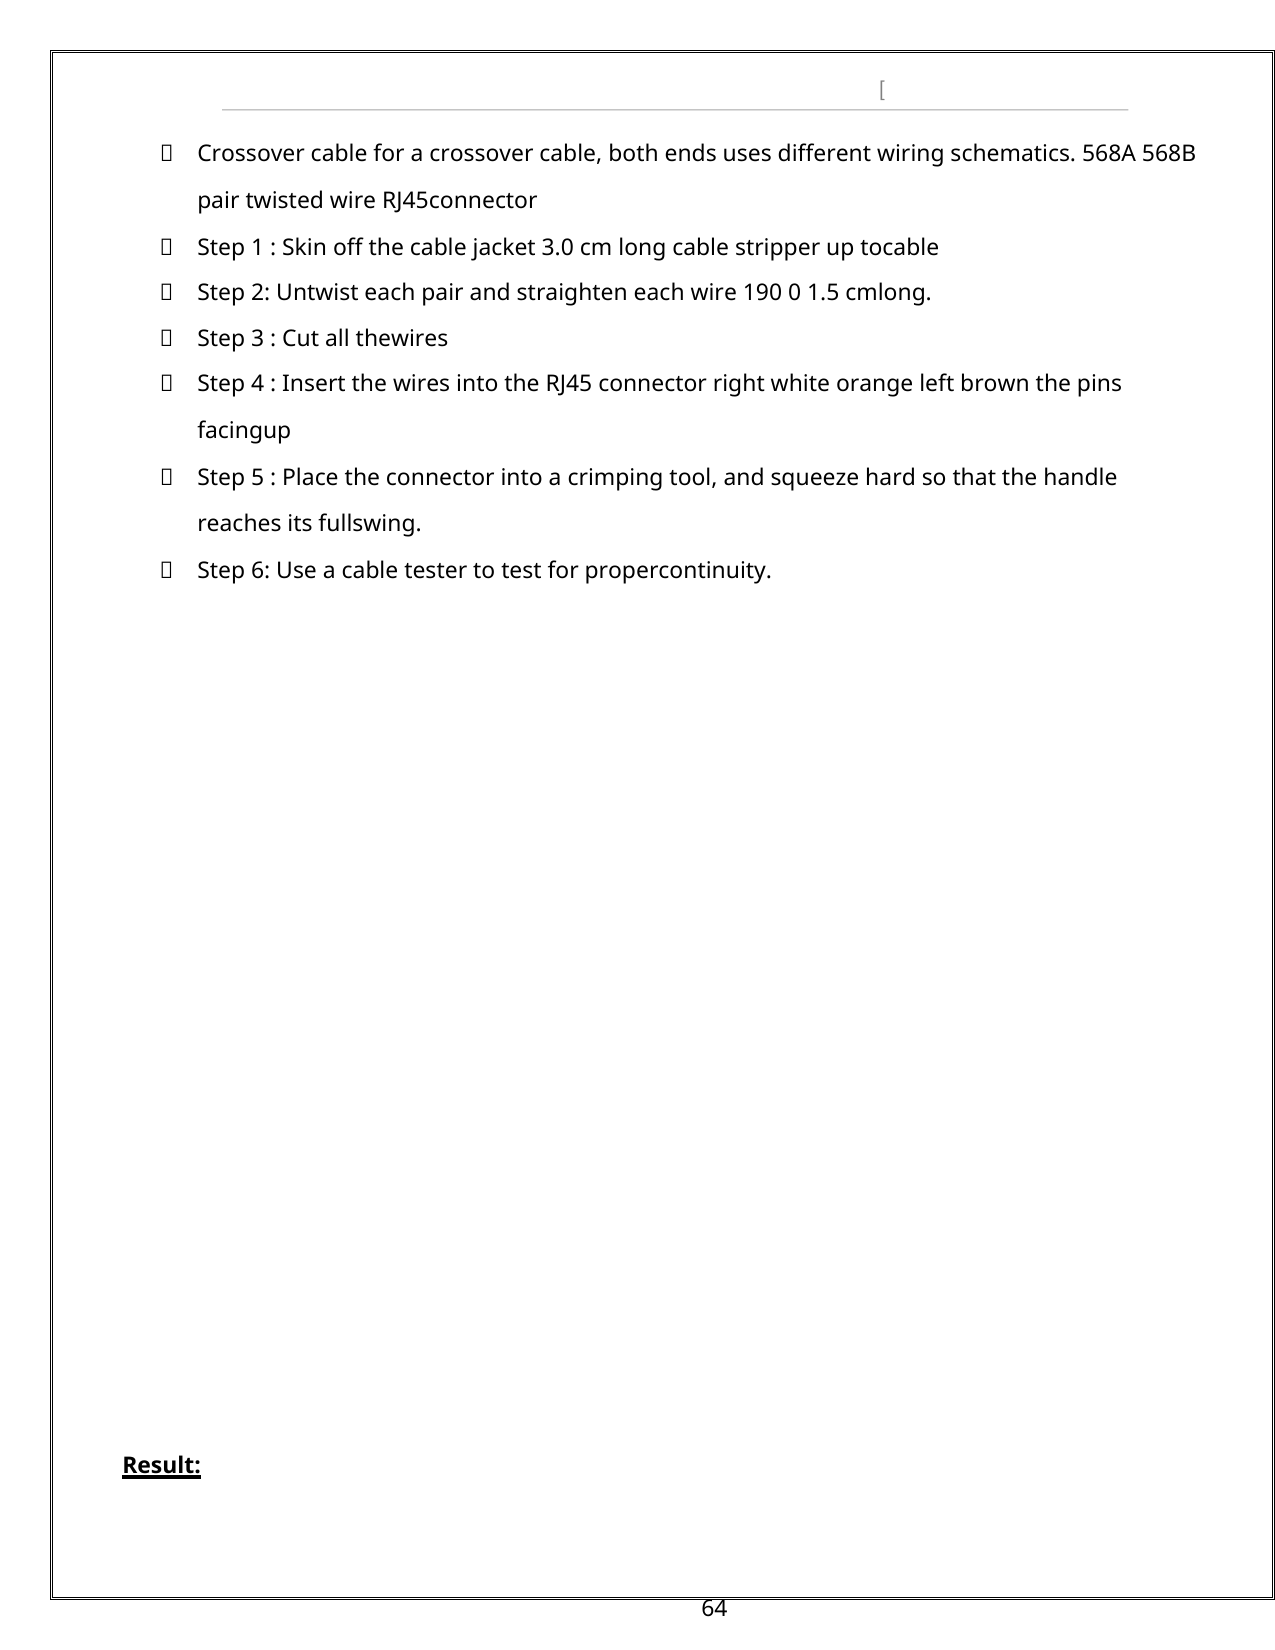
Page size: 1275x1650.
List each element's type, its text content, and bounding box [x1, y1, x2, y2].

list Step 2: Untwist each pair and straighten each wire 190 0 1.5 cmlong. [159, 276, 1272, 307]
list Step 4 : Insert the wires into the RJ45 connector right white orange left brown the pins facingup [159, 367, 1208, 445]
list Step 5 : Place the connector into a crimping tool, and squeeze hard so that the handle reaches its fullswing. [159, 461, 1197, 539]
list Crossover cable for a crossover cable, both ends uses different wiring schematics. 568A 568B pair twisted wire RJ45connector [159, 137, 1213, 215]
list Step 6: Use a cable tester to test for propercontinuity. [159, 554, 1272, 586]
list Step 1 : Skin off the cable jacket 3.0 cm long cable stripper up tocable [159, 231, 1272, 262]
list Step 3 : Cut all thewires [159, 322, 1272, 353]
text Result: [122, 1449, 1272, 1480]
